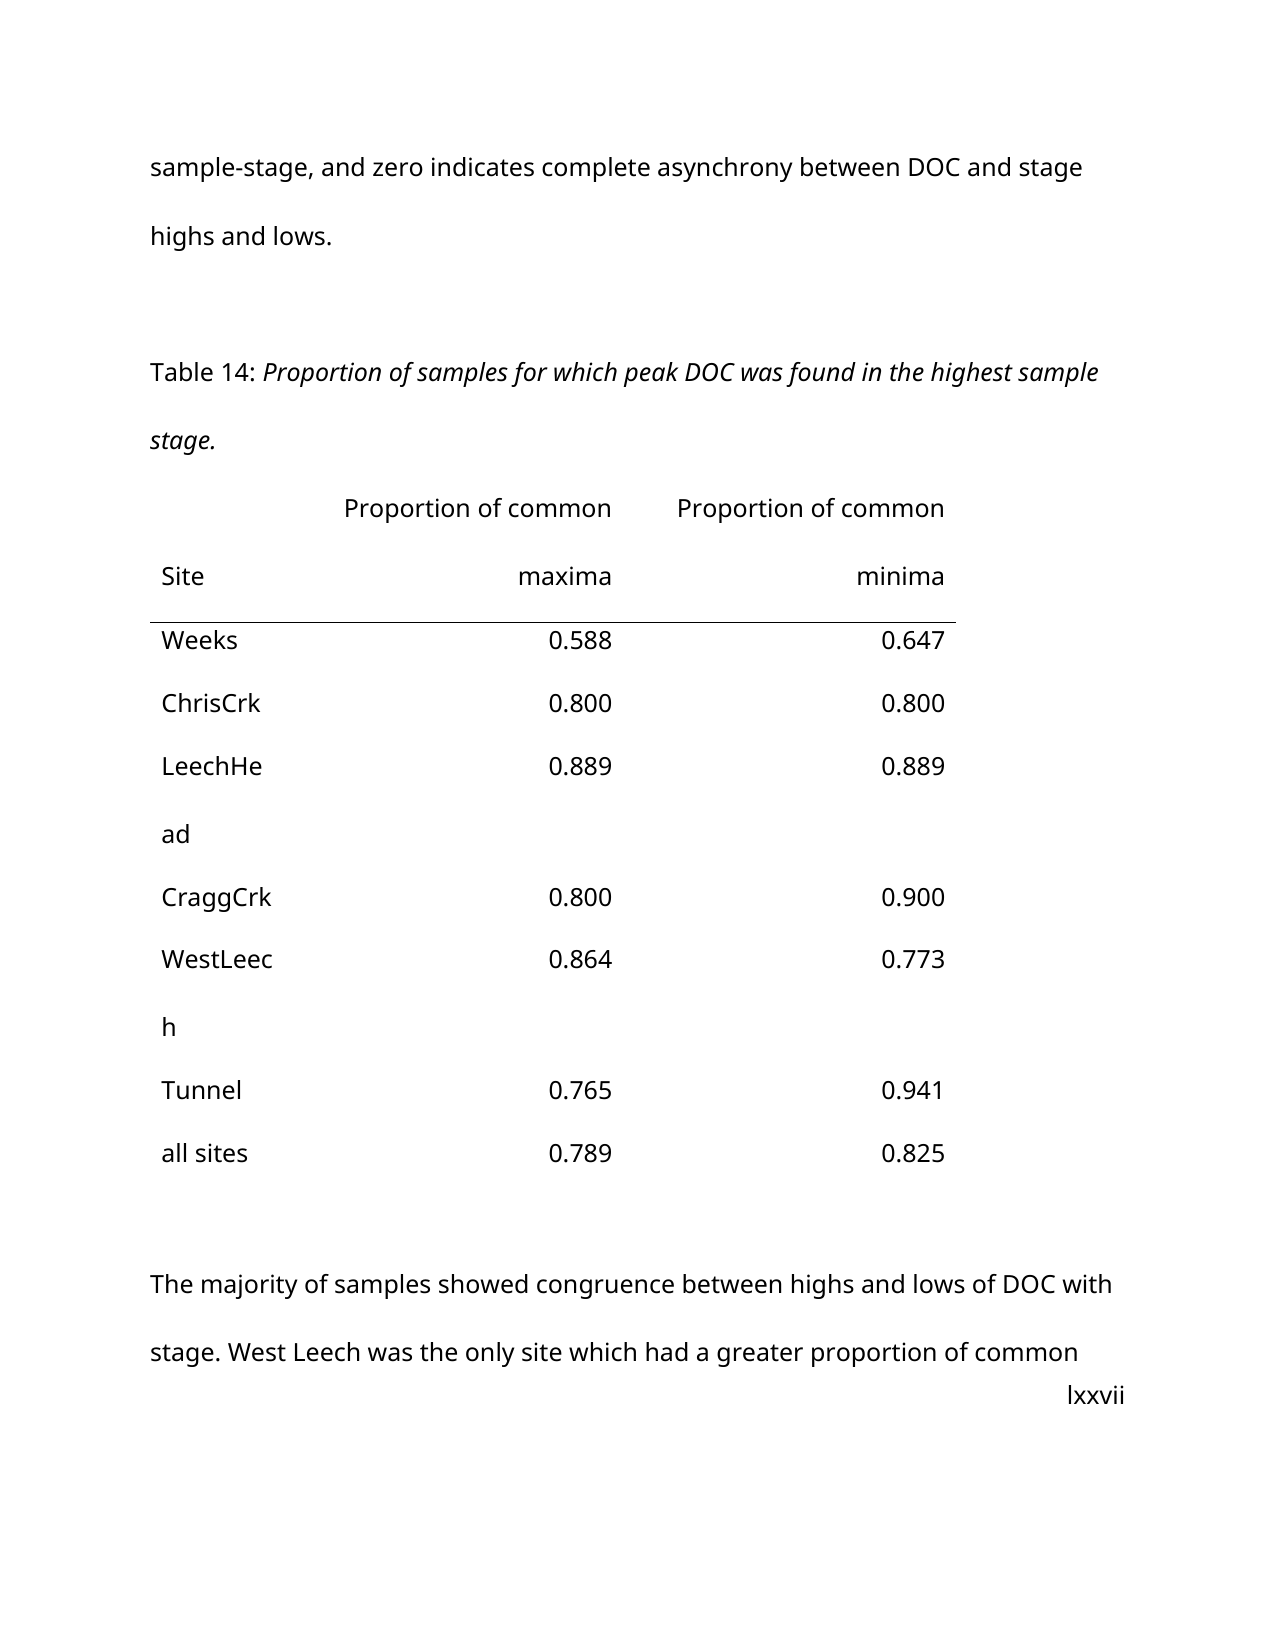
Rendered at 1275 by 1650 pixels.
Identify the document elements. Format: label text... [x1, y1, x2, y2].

table_cell 0.765 [286, 1073, 623, 1136]
table_header Proportion of common minima [623, 491, 956, 621]
table_cell all sites [150, 1136, 286, 1198]
table_cell 0.800 [286, 686, 623, 748]
table_cell Tunnel [150, 1073, 286, 1136]
table_cell 0.864 [286, 942, 623, 1073]
table_cell ChrisCrk [150, 686, 286, 748]
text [150, 1266, 1125, 1368]
table_cell 0.800 [286, 879, 623, 942]
table_cell WestLeech [150, 942, 286, 1073]
table_cell 0.789 [286, 1136, 623, 1198]
table_cell 0.941 [623, 1073, 956, 1136]
table_cell LeechHead [150, 749, 286, 879]
table_cell 0.588 [286, 623, 623, 686]
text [150, 150, 1125, 252]
table_header Site [150, 491, 286, 621]
table_cell 0.647 [623, 623, 956, 686]
table_cell 0.825 [623, 1136, 956, 1198]
table_cell 0.900 [623, 879, 956, 942]
table_cell 0.889 [286, 749, 623, 879]
table_cell 0.889 [623, 749, 956, 879]
table_cell Weeks [150, 623, 286, 686]
table_cell 0.800 [623, 686, 956, 748]
table_cell 0.773 [623, 942, 956, 1073]
table_cell CraggCrk [150, 879, 286, 942]
table_header Proportion of common maxima [286, 491, 623, 621]
text Table 14: Proportion of samples for which peak DOC was found in the highest sample stage. [150, 354, 1125, 457]
